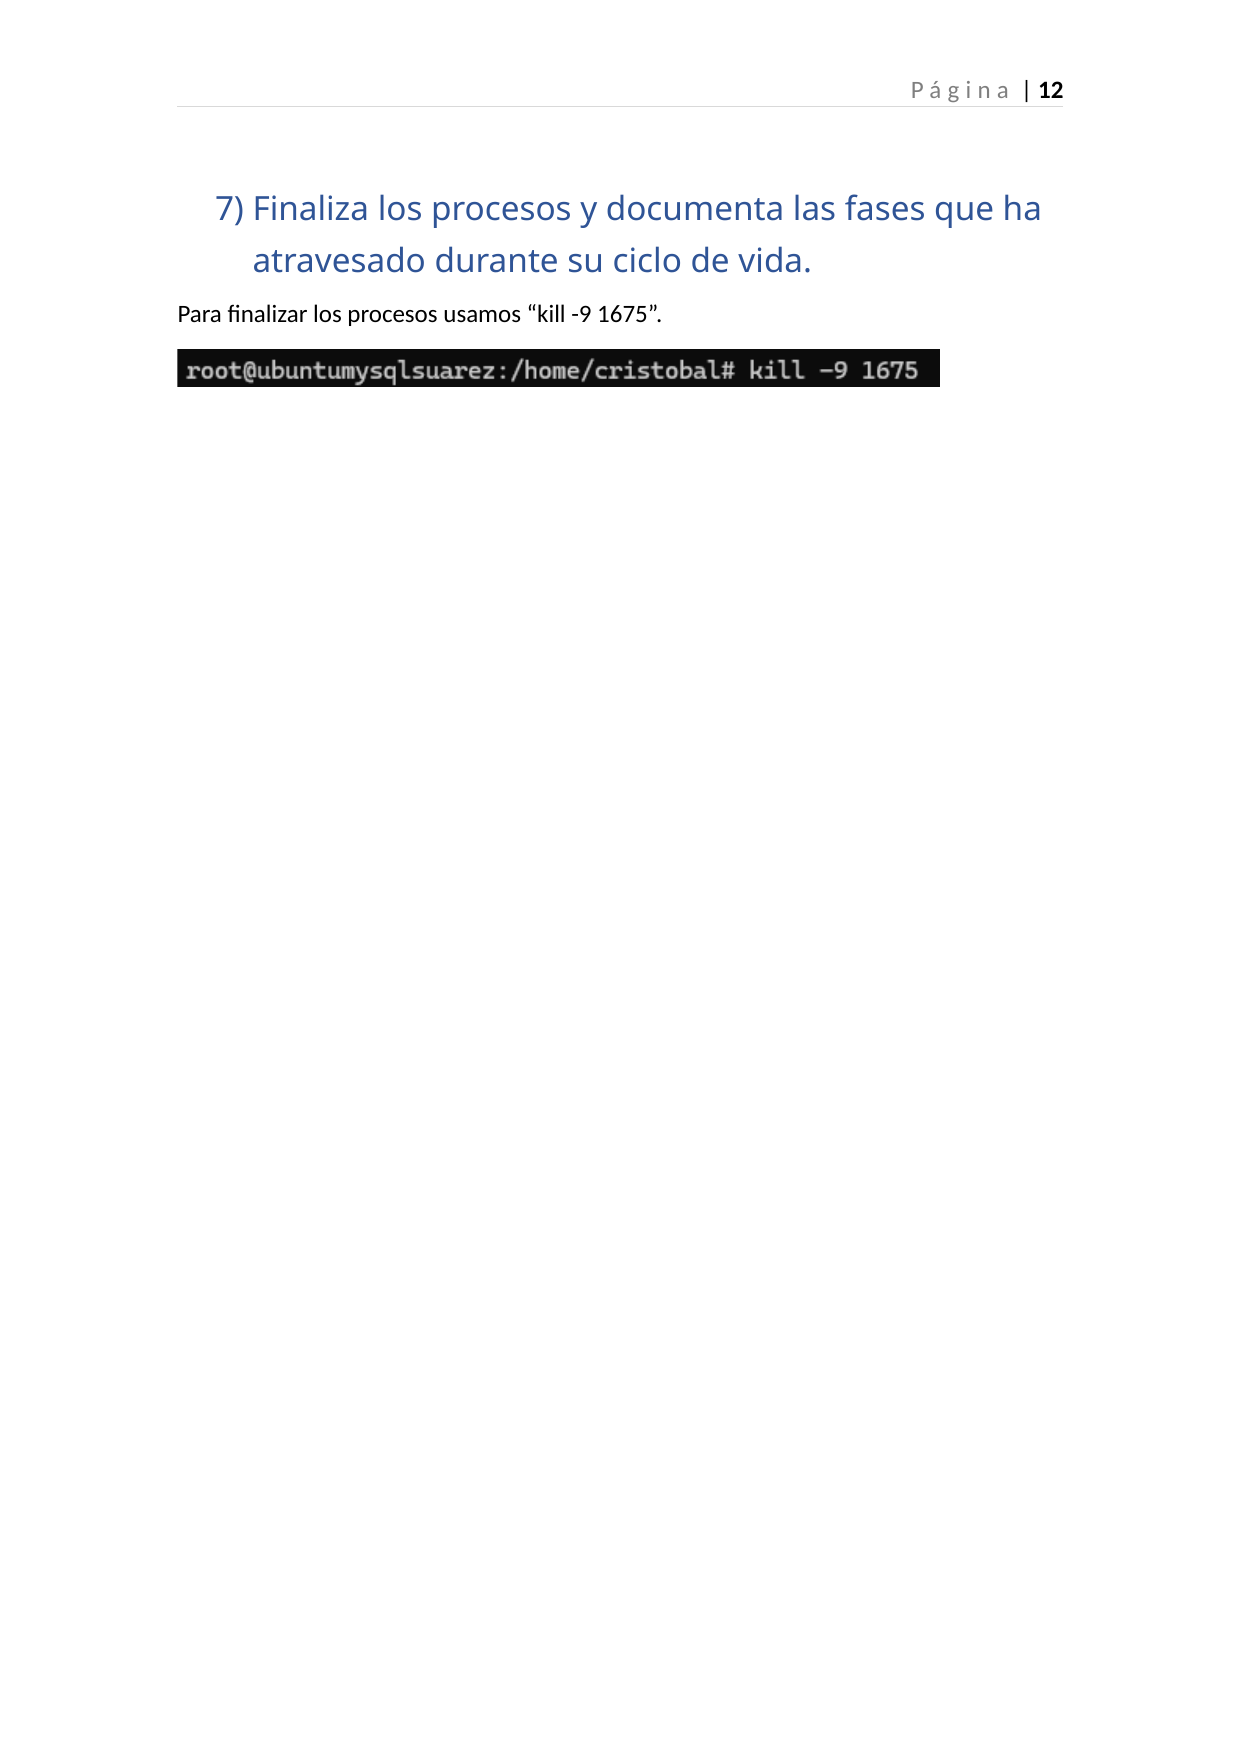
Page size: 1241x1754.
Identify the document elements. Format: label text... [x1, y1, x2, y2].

text Para finalizar los procesos usamos “kill -9 1675”. [177, 298, 1063, 328]
picture [177, 349, 940, 387]
subtitle Finaliza los procesos y documenta las fases que ha atravesado durante su ciclo de vida. [215, 185, 1063, 283]
